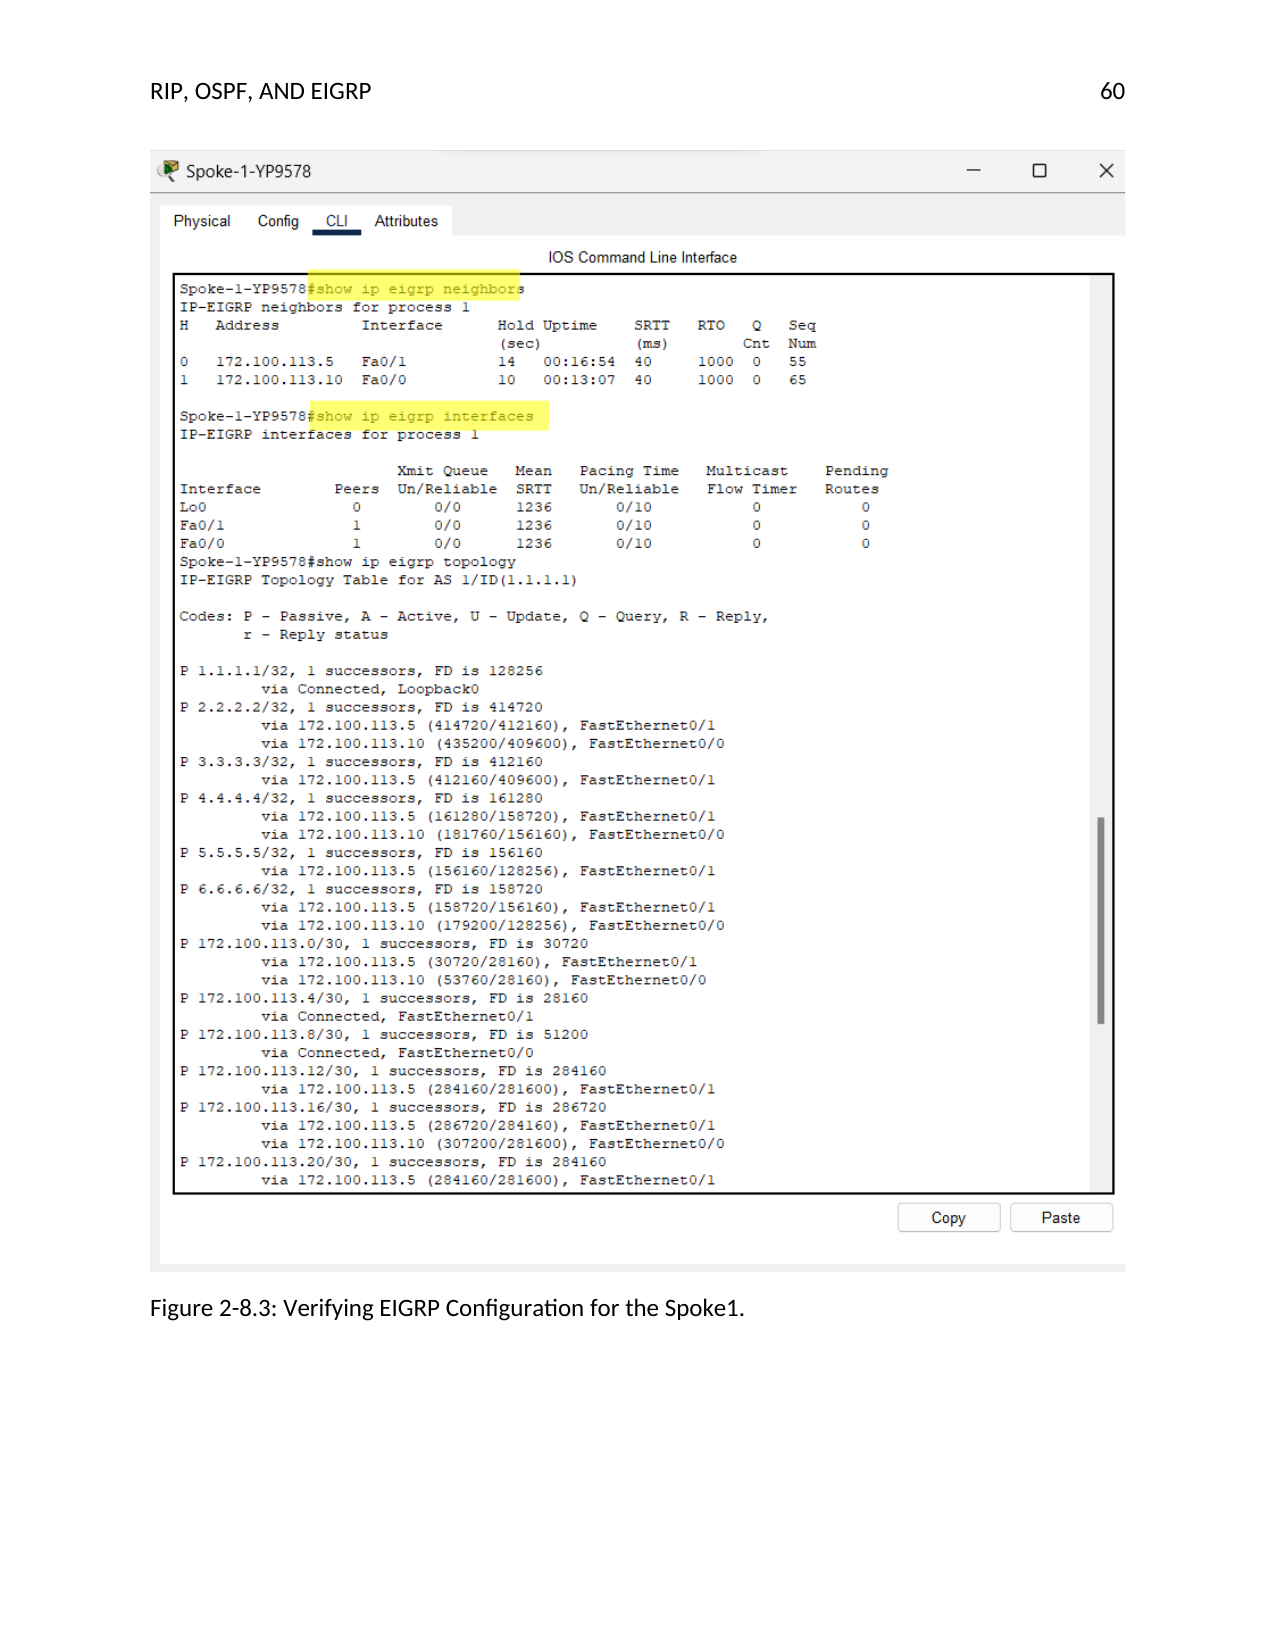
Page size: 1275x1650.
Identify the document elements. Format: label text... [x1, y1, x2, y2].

text Figure 2-8.3: Verifying EIGRP Configuration for the Spoke1. [150, 1292, 1125, 1323]
picture [150, 150, 1125, 1272]
